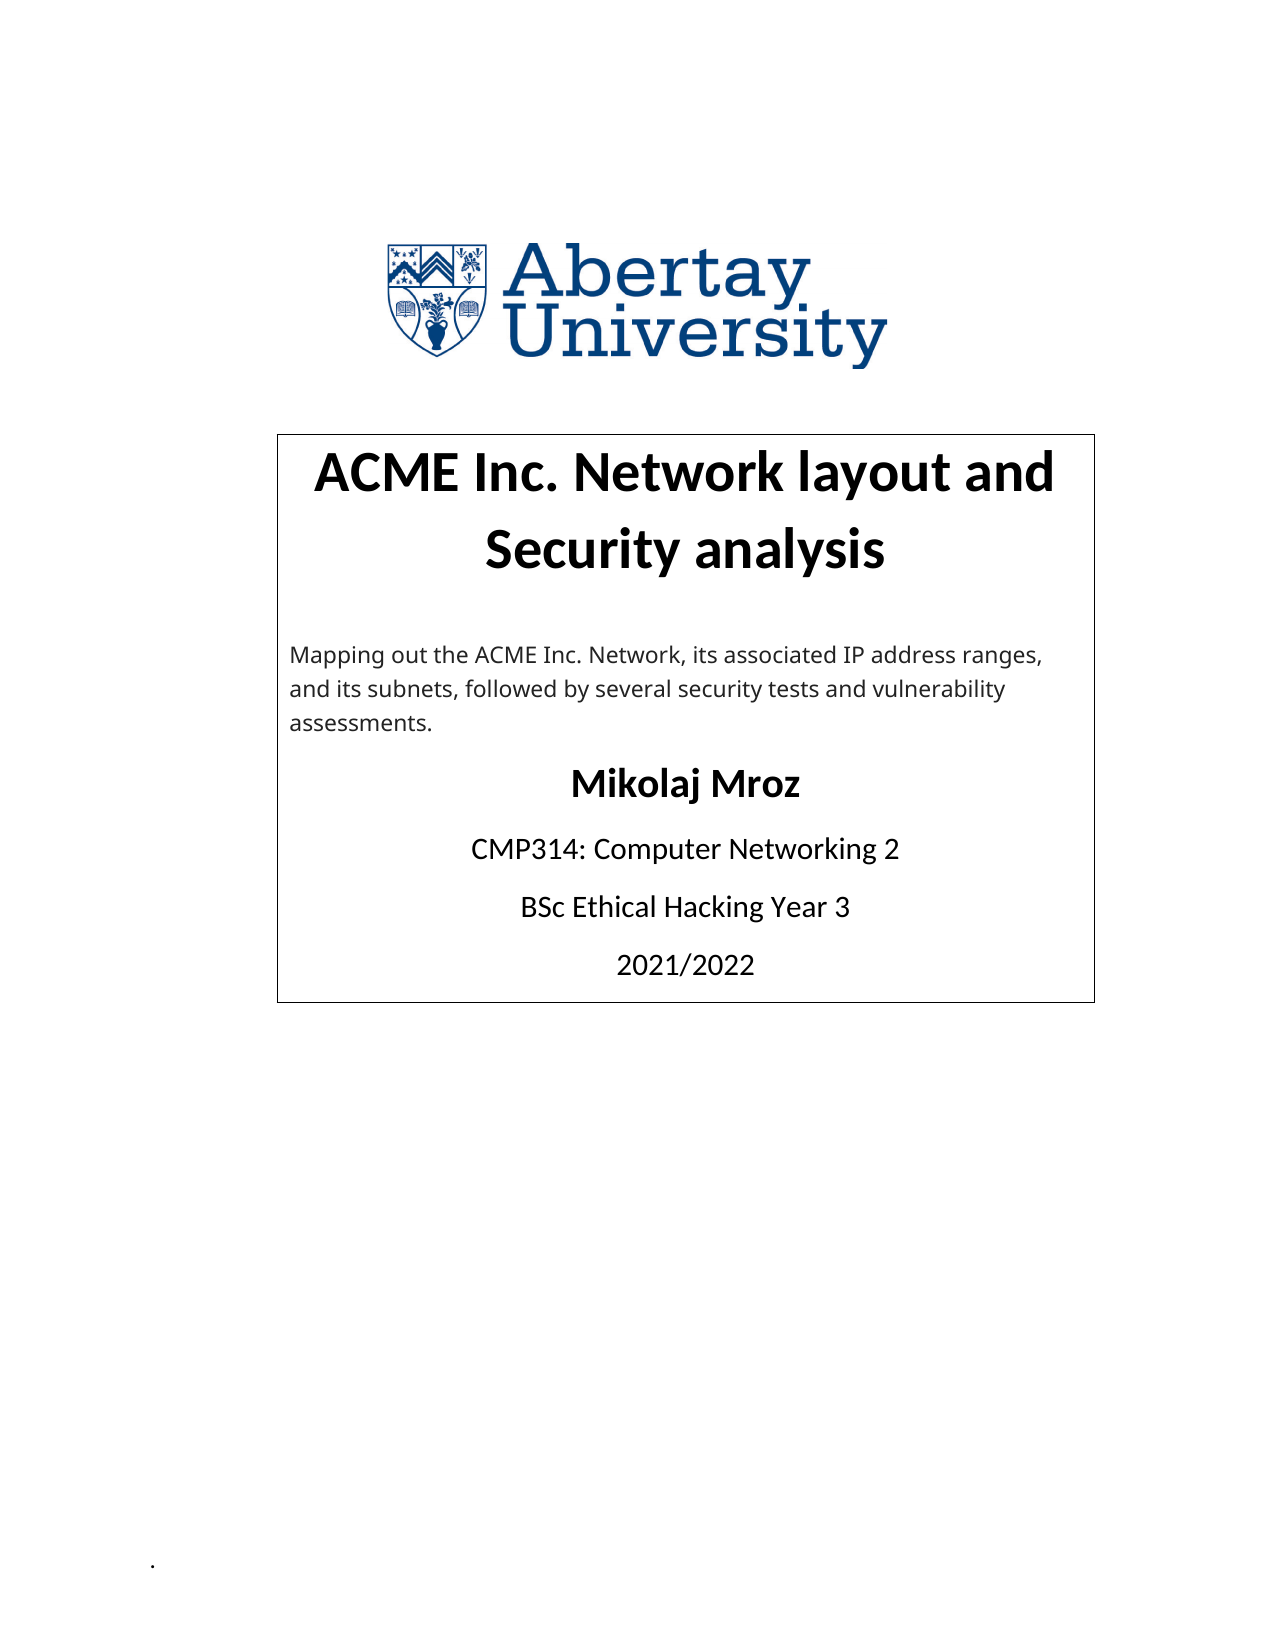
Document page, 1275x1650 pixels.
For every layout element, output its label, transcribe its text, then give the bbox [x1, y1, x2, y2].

picture [387, 243, 888, 369]
table_header ACME Inc. Network layout and Security analysis Mapping out the ACME Inc. Network, its associated IP address ranges, and its subnets, followed by several security tests and vulnerability assessments. Mikolaj Mroz CMP314: Computer Networking 2 BSc Ethical Hacking Year 3 2021/2022 [278, 435, 1094, 1002]
